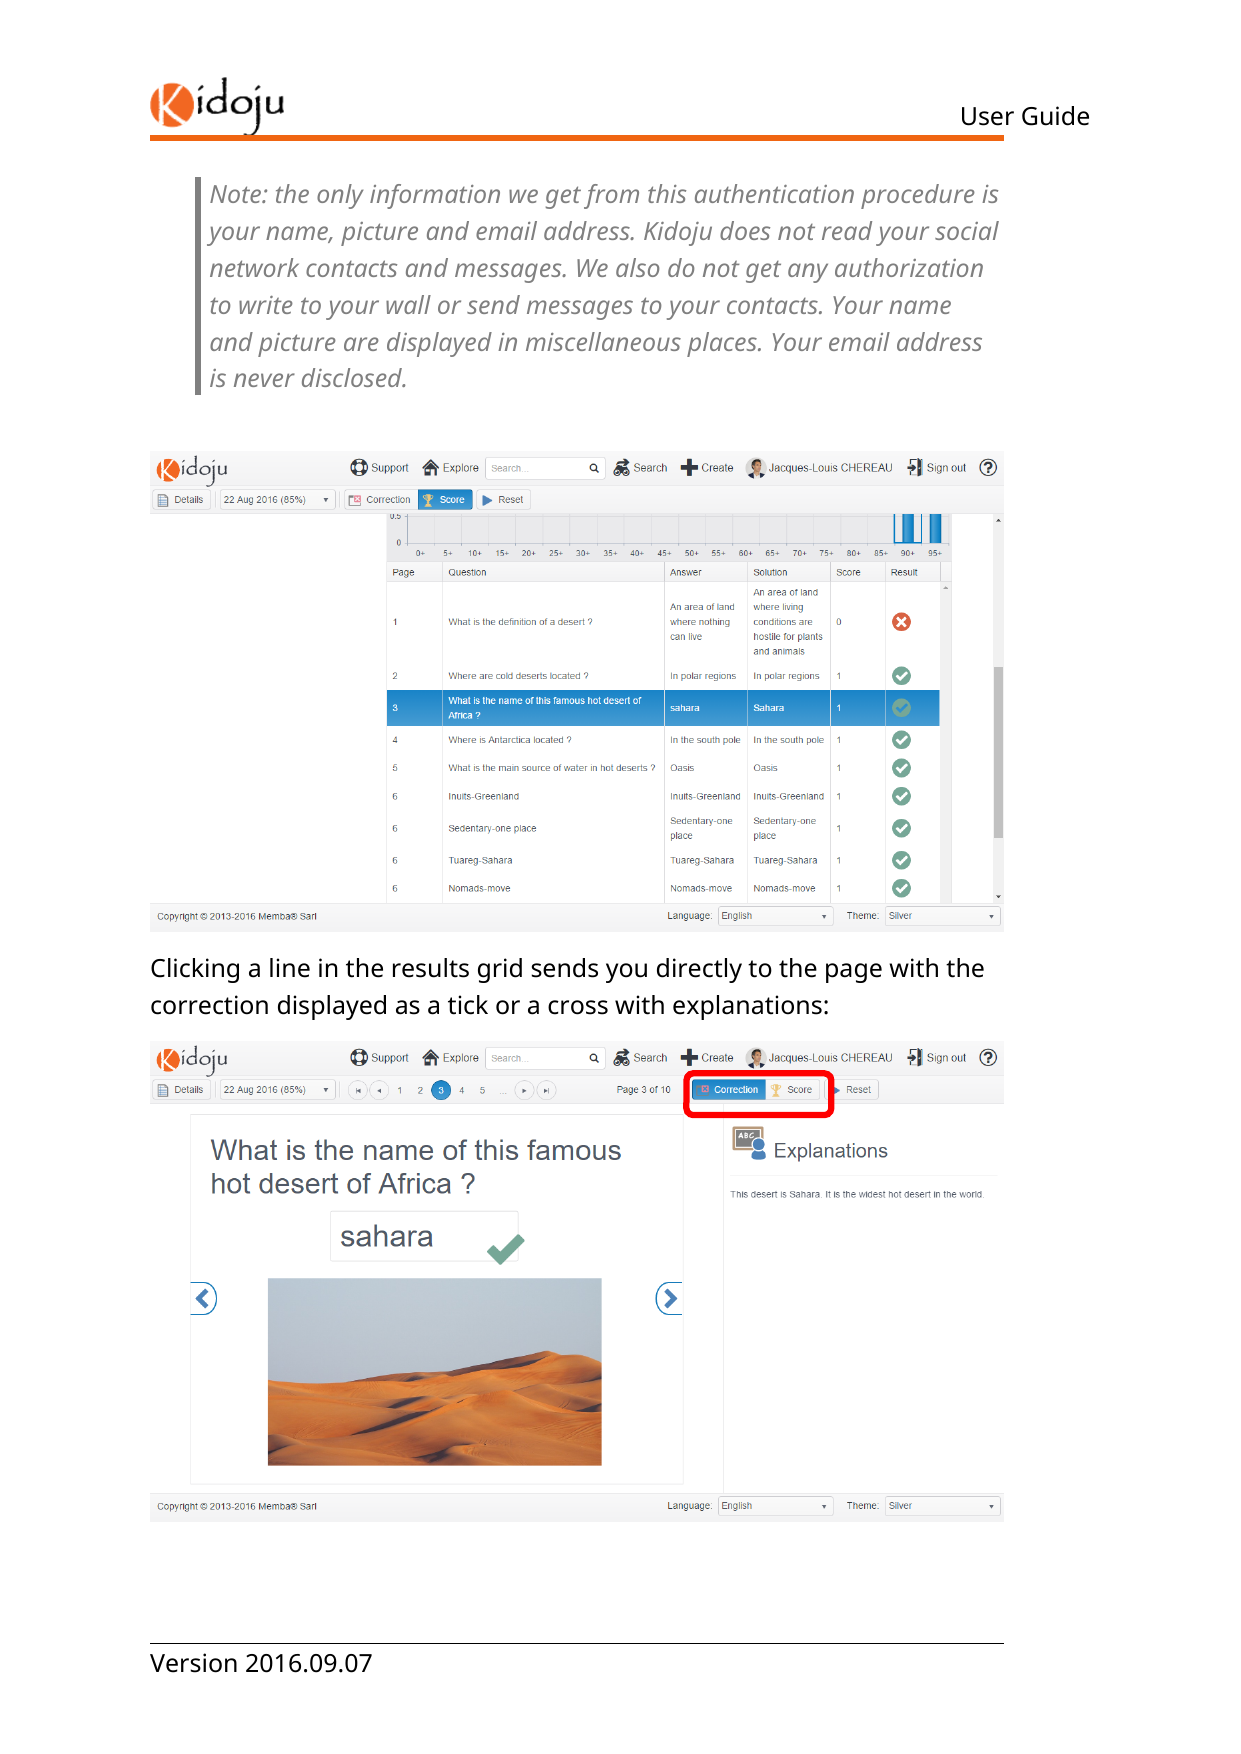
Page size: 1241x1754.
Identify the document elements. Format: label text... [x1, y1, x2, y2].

text Note: the only information we get from this authentication procedure is your name, picture and email address. Kidoju does not read your social network contacts and messages. We also do not get any authorization to write to your wall or send messages to your contacts. Your name and picture are displayed in miscellaneous places. Your email address is never disclosed. [201, 177, 1004, 395]
picture [150, 76, 284, 135]
text Clicking a line in the results grid sends you directly to the page with the correction displayed as a tick or a cross with explanations: [150, 951, 1004, 1022]
picture [150, 1041, 1004, 1522]
picture [150, 451, 1004, 932]
